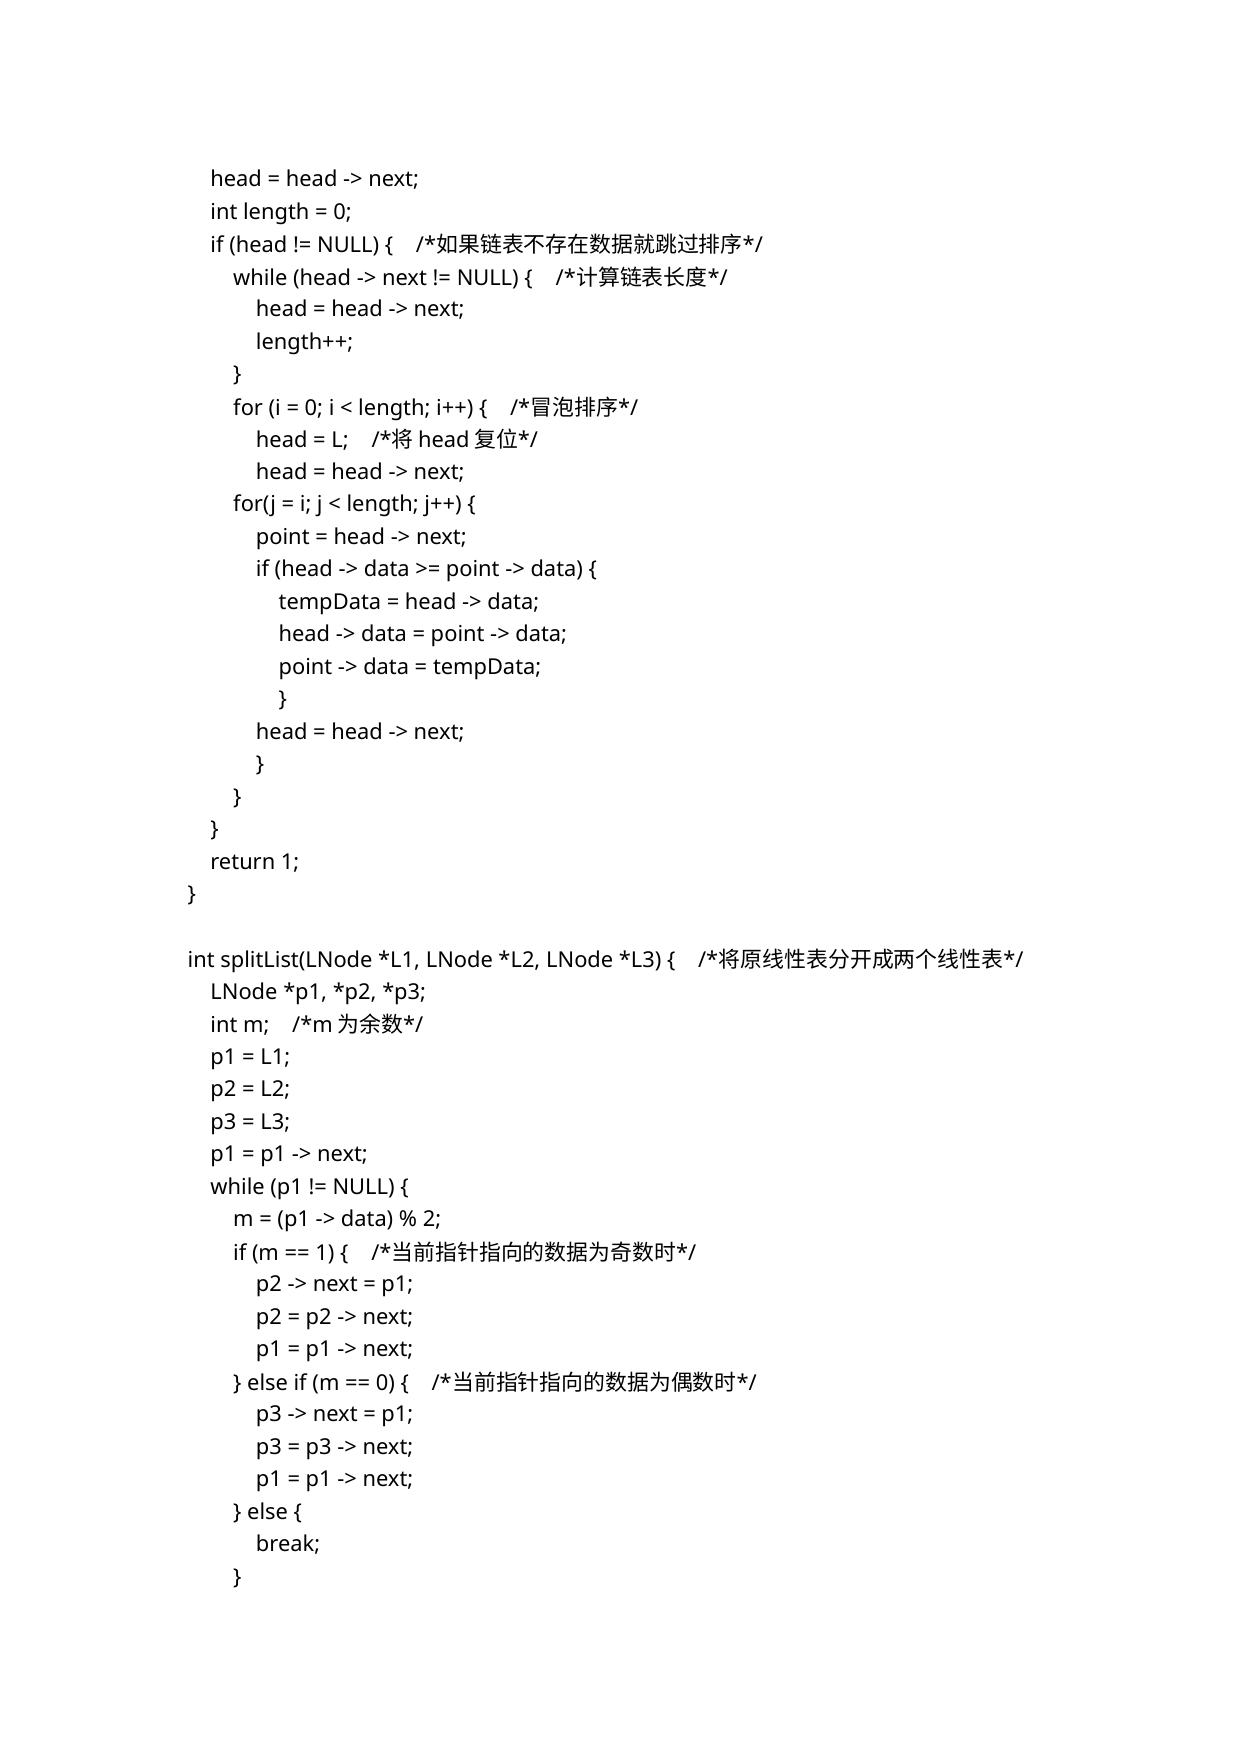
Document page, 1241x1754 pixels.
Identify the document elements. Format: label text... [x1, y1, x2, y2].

text head = head -> next; [187, 292, 1053, 324]
text } [187, 877, 1053, 909]
text p2 = p2 -> next; [187, 1299, 1053, 1332]
text if (m == 1) { /*当前指针指向的数据为奇数时*/ [187, 1234, 1053, 1267]
text head = L; /*将head复位*/ [187, 422, 1053, 454]
text } else { [187, 1494, 1053, 1527]
text } [187, 779, 1053, 812]
text break; [187, 1527, 1053, 1559]
text p1 = L1; [187, 1039, 1053, 1072]
text if (head != NULL) { /*如果链表不存在数据就跳过排序*/ [187, 227, 1053, 259]
text p3 -> next = p1; [187, 1397, 1053, 1429]
text } else if (m == 0) { /*当前指针指向的数据为偶数时*/ [187, 1364, 1053, 1397]
text for (i = 0; i < length; i++) { /*冒泡排序*/ [187, 389, 1053, 422]
text } [187, 747, 1053, 779]
text p2 = L2; [187, 1072, 1053, 1104]
text point = head -> next; [187, 519, 1053, 552]
text p2 -> next = p1; [187, 1267, 1053, 1299]
text head = head -> next; [187, 454, 1053, 487]
text p1 = p1 -> next; [187, 1462, 1053, 1494]
text point -> data = tempData; [187, 649, 1053, 682]
text } [187, 1559, 1053, 1592]
text p3 = L3; [187, 1104, 1053, 1137]
text head = head -> next; [187, 714, 1053, 747]
text int length = 0; [187, 194, 1053, 227]
text m = (p1 -> data) % 2; [187, 1202, 1053, 1234]
text for(j = i; j < length; j++) { [187, 487, 1053, 519]
text return 1; [187, 844, 1053, 877]
text p1 = p1 -> next; [187, 1137, 1053, 1169]
text head -> data = point -> data; [187, 617, 1053, 649]
text length++; [187, 324, 1053, 357]
text while (head -> next != NULL) { /*计算链表长度*/ [187, 259, 1053, 292]
text } [187, 812, 1053, 844]
text while (p1 != NULL) { [187, 1169, 1053, 1202]
text int splitList(LNode *L1, LNode *L2, LNode *L3) { /*将原线性表分开成两个线性表*/ [187, 942, 1053, 974]
text head = head -> next; [187, 162, 1053, 194]
text LNode *p1, *p2, *p3; [187, 974, 1053, 1007]
text tempData = head -> data; [187, 584, 1053, 617]
text } [187, 682, 1053, 714]
text } [187, 357, 1053, 389]
text p3 = p3 -> next; [187, 1429, 1053, 1462]
text p1 = p1 -> next; [187, 1332, 1053, 1364]
text if (head -> data >= point -> data) { [187, 552, 1053, 584]
text int m; /*m为余数*/ [187, 1007, 1053, 1039]
